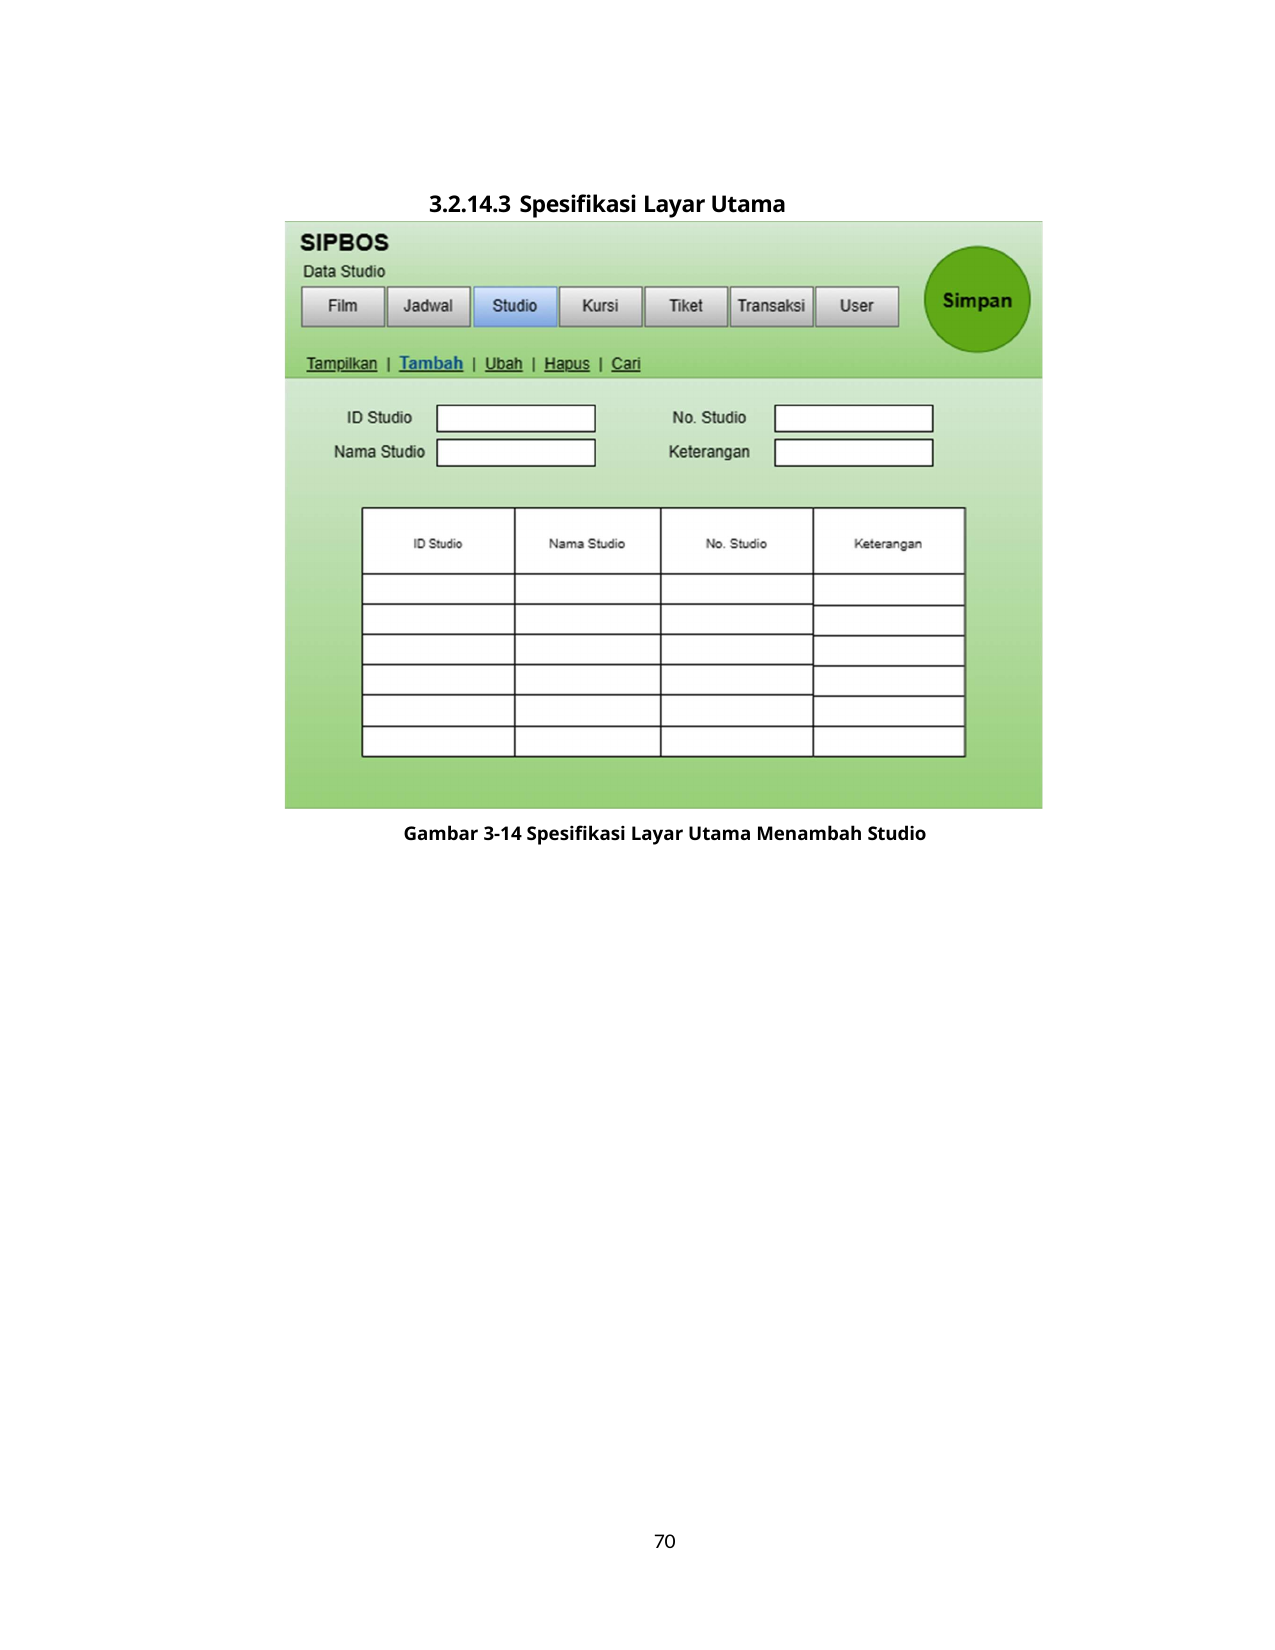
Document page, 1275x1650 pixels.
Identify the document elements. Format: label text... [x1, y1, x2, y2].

subtitle Spesifikasi Layar Utama [429, 188, 1167, 219]
picture [284, 221, 1043, 809]
